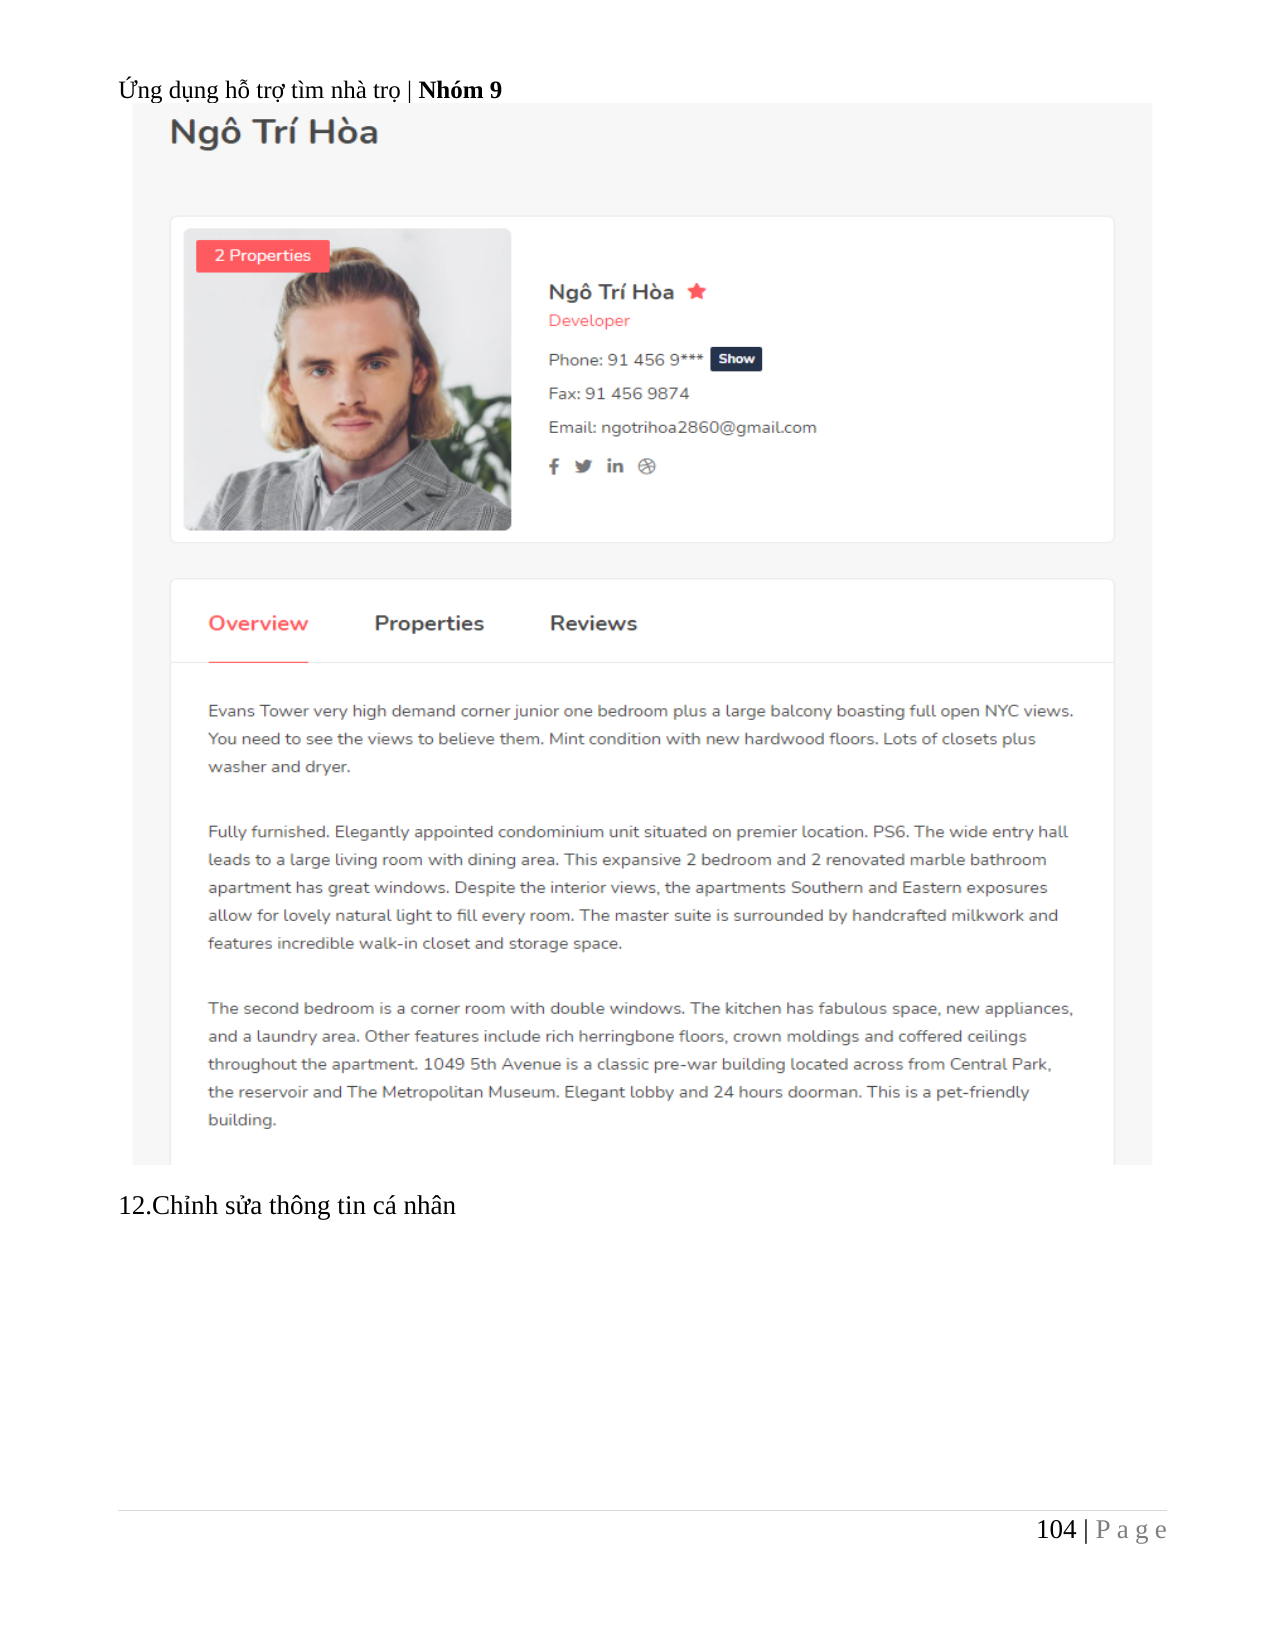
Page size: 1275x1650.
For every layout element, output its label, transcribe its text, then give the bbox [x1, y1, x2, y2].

picture [132, 103, 1153, 1165]
text 12.Chỉnh sửa thông tin cá nhân [118, 1189, 1167, 1220]
